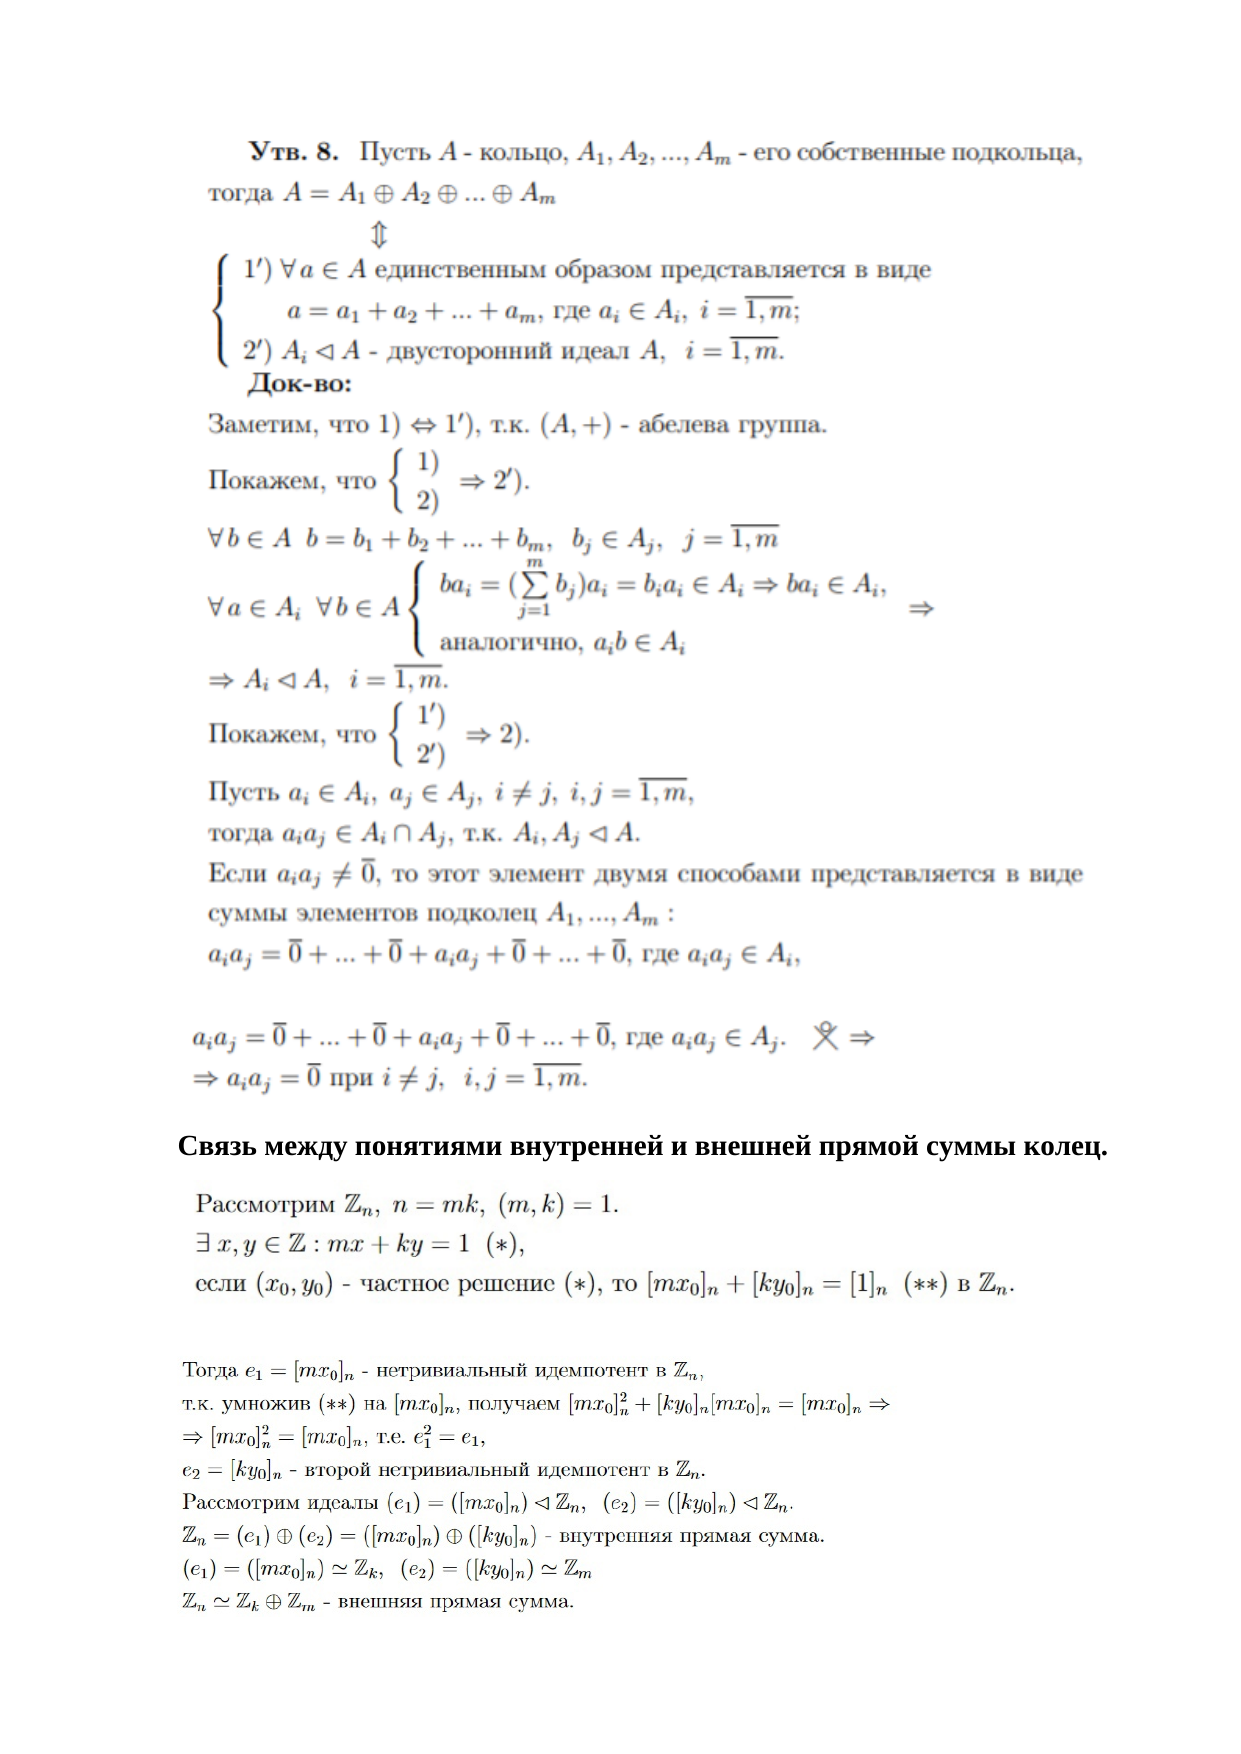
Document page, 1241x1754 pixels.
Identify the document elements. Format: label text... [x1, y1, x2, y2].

picture [177, 1180, 1152, 1323]
picture [177, 1004, 893, 1109]
picture [177, 1341, 981, 1617]
text Связь между понятиями внутренней и внешней прямой суммы колец. [177, 1128, 1152, 1161]
picture [177, 118, 1124, 986]
